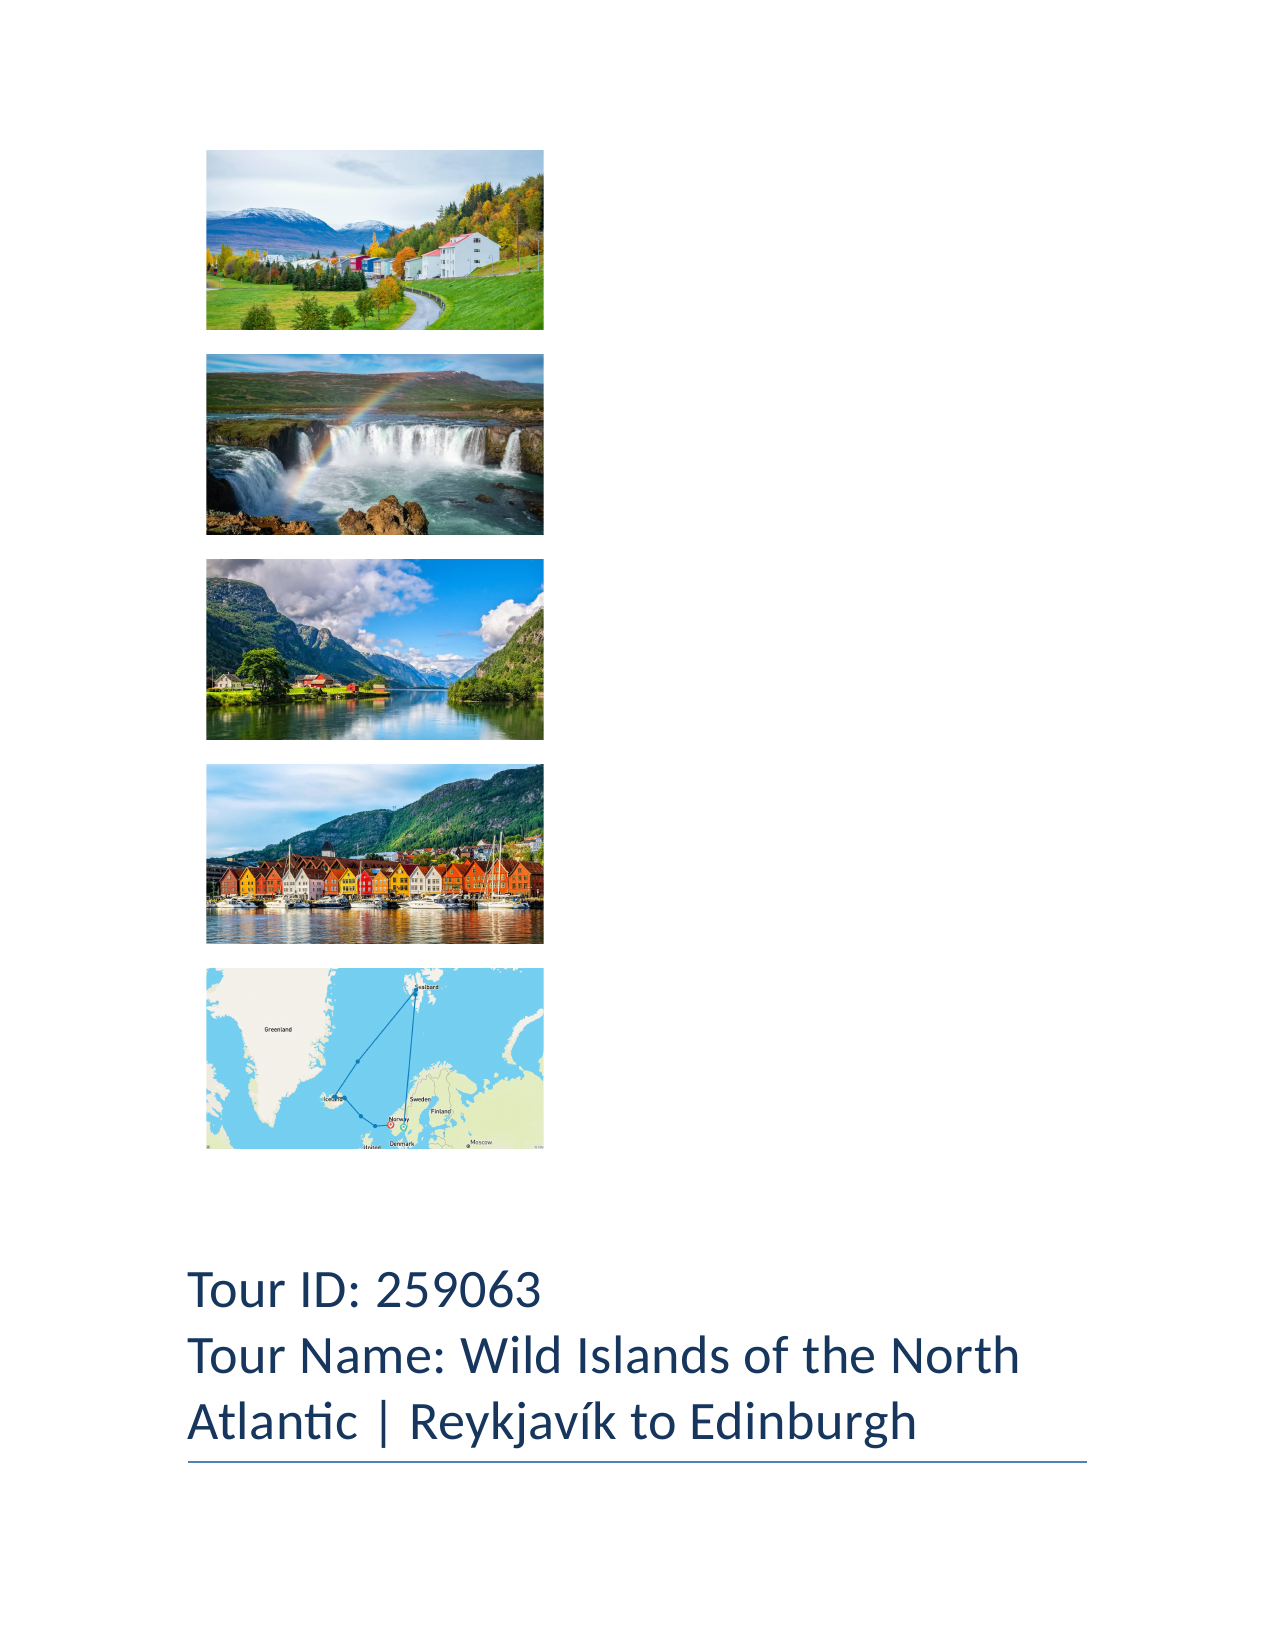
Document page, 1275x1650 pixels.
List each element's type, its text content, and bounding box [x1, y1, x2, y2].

picture [206, 354, 544, 535]
title Tour ID: 259063 Tour Name: Wild Islands of the North Atlantic | Reykjavík to Edinburgh [187, 1255, 1087, 1463]
picture [206, 968, 544, 1149]
picture [206, 764, 544, 944]
picture [206, 150, 544, 330]
picture [206, 559, 544, 740]
